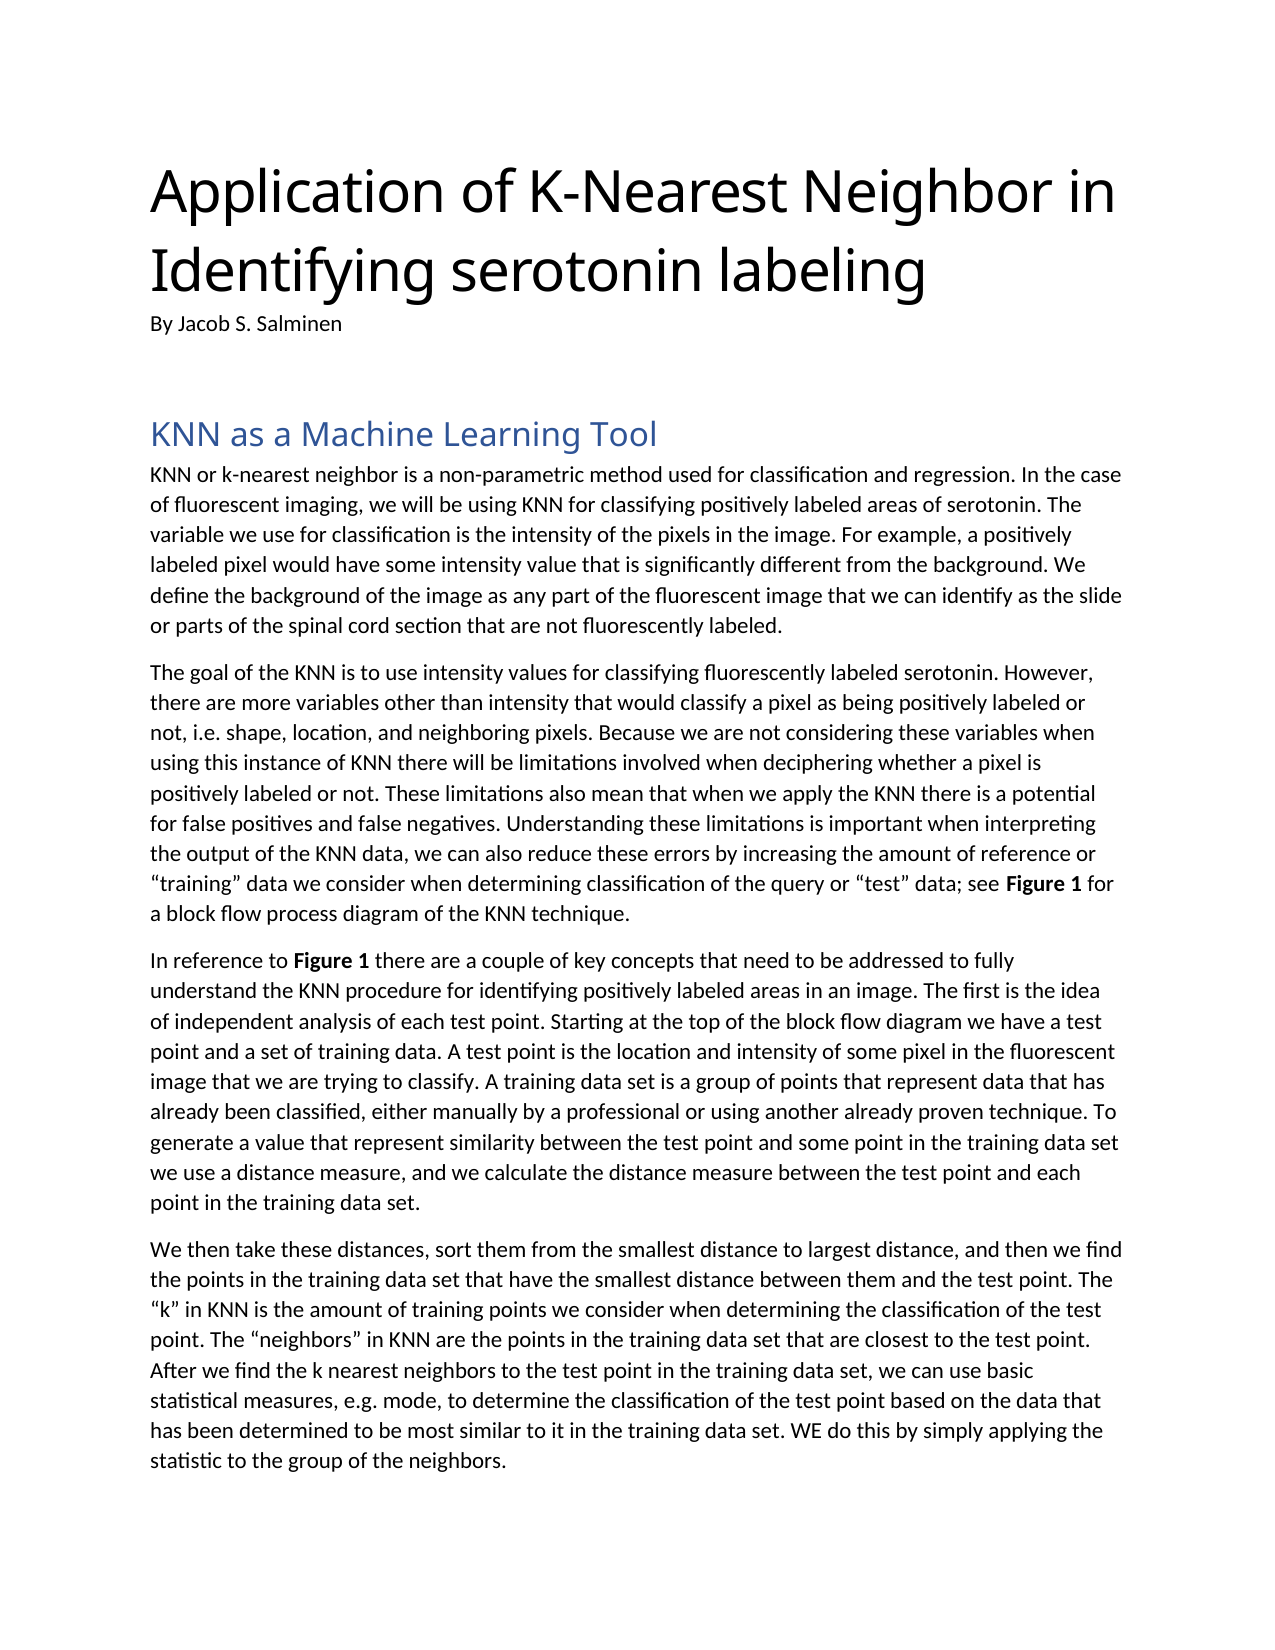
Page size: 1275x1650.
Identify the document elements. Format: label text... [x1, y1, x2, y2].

subtitle KNN as a Machine Learning Tool [150, 411, 1125, 456]
text By Jacob S. Salminen [150, 309, 1125, 337]
text The goal of the KNN is to use intensity values for classifying fluorescently labeled serotonin. However, there are more variables other than intensity that would classify a pixel as being positively labeled or not, i.e. shape, location, and neighboring pixels. Because we are not considering these variables when using this instance of KNN there will be limitations involved when deciphering whether a pixel is positively labeled or not. These limitations also mean that when we apply the KNN there is a potential for false positives and false negatives. Understanding these limitations is important when interpreting the output of the KNN data, we can also reduce these errors by increasing the amount of reference or “training” data we consider when determining classification of the query or “test” data; see Figure 1 for a block flow process diagram of the KNN technique. [150, 658, 1125, 928]
text We then take these distances, sort them from the smallest distance to largest distance, and then we find the points in the training data set that have the smallest distance between them and the test point. The “k” in KNN is the amount of training points we consider when determining the classification of the test point. The “neighbors” in KNN are the points in the training data set that are closest to the test point. After we find the k nearest neighbors to the test point in the training data set, we can use basic statistical measures, e.g. mode, to determine the classification of the test point based on the data that has been determined to be most similar to it in the training data set. WE do this by simply applying the statistic to the group of the neighbors. [150, 1235, 1125, 1474]
text In reference to Figure 1 there are a couple of key concepts that need to be addressed to fully understand the KNN procedure for identifying positively labeled areas in an image. The first is the idea of independent analysis of each test point. Starting at the top of the block flow diagram we have a test point and a set of training data. A test point is the location and intensity of some pixel in the fluorescent image that we are trying to classify. A training data set is a group of points that represent data that has already been classified, either manually by a professional or using another already proven technique. To generate a value that represent similarity between the test point and some point in the training data set we use a distance measure, and we calculate the distance measure between the test point and each point in the training data set. [150, 946, 1125, 1216]
title Application of K-Nearest Neighbor in Identifying serotonin labeling [150, 150, 1125, 309]
text KNN or k-nearest neighbor is a non-parametric method used for classification and regression. In the case of fluorescent imaging, we will be using KNN for classifying positively labeled areas of serotonin. The variable we use for classification is the intensity of the pixels in the image. For example, a positively labeled pixel would have some intensity value that is significantly different from the background. We define the background of the image as any part of the fluorescent image that we can identify as the slide or parts of the spinal cord section that are not fluorescently labeled. [150, 460, 1125, 639]
